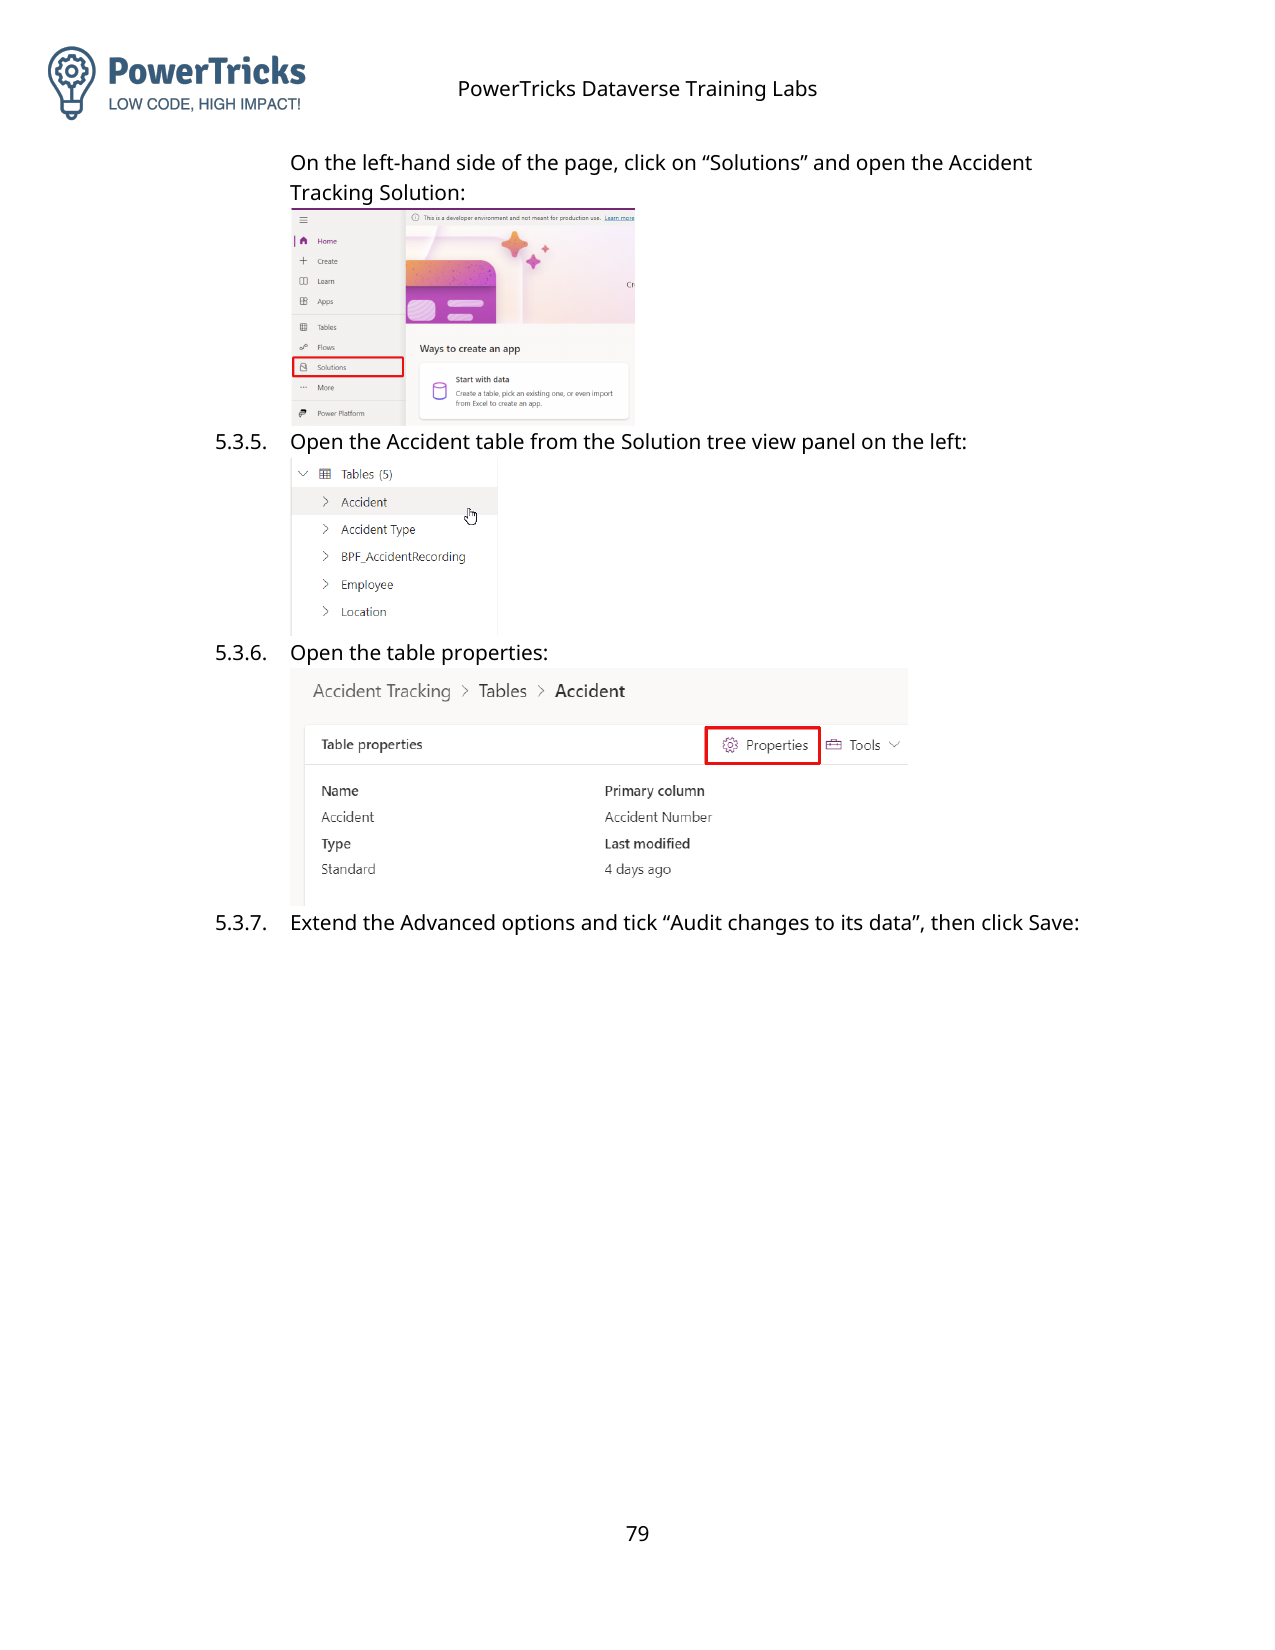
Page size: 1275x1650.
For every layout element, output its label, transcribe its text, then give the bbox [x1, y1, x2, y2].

list Extend the Advanced options and tick “Audit changes to its data”, then click Save: [215, 908, 1098, 936]
list Open the Accident table from the Solution tree view panel on the left: [215, 427, 1098, 456]
list Open the table properties: [215, 638, 1098, 666]
picture [289, 208, 635, 426]
picture [289, 668, 908, 906]
picture [289, 458, 498, 636]
list On the left-hand side of the page, click on “Solutions” and open the Accident Tracking Solution: [290, 148, 1098, 207]
picture [40, 39, 310, 124]
